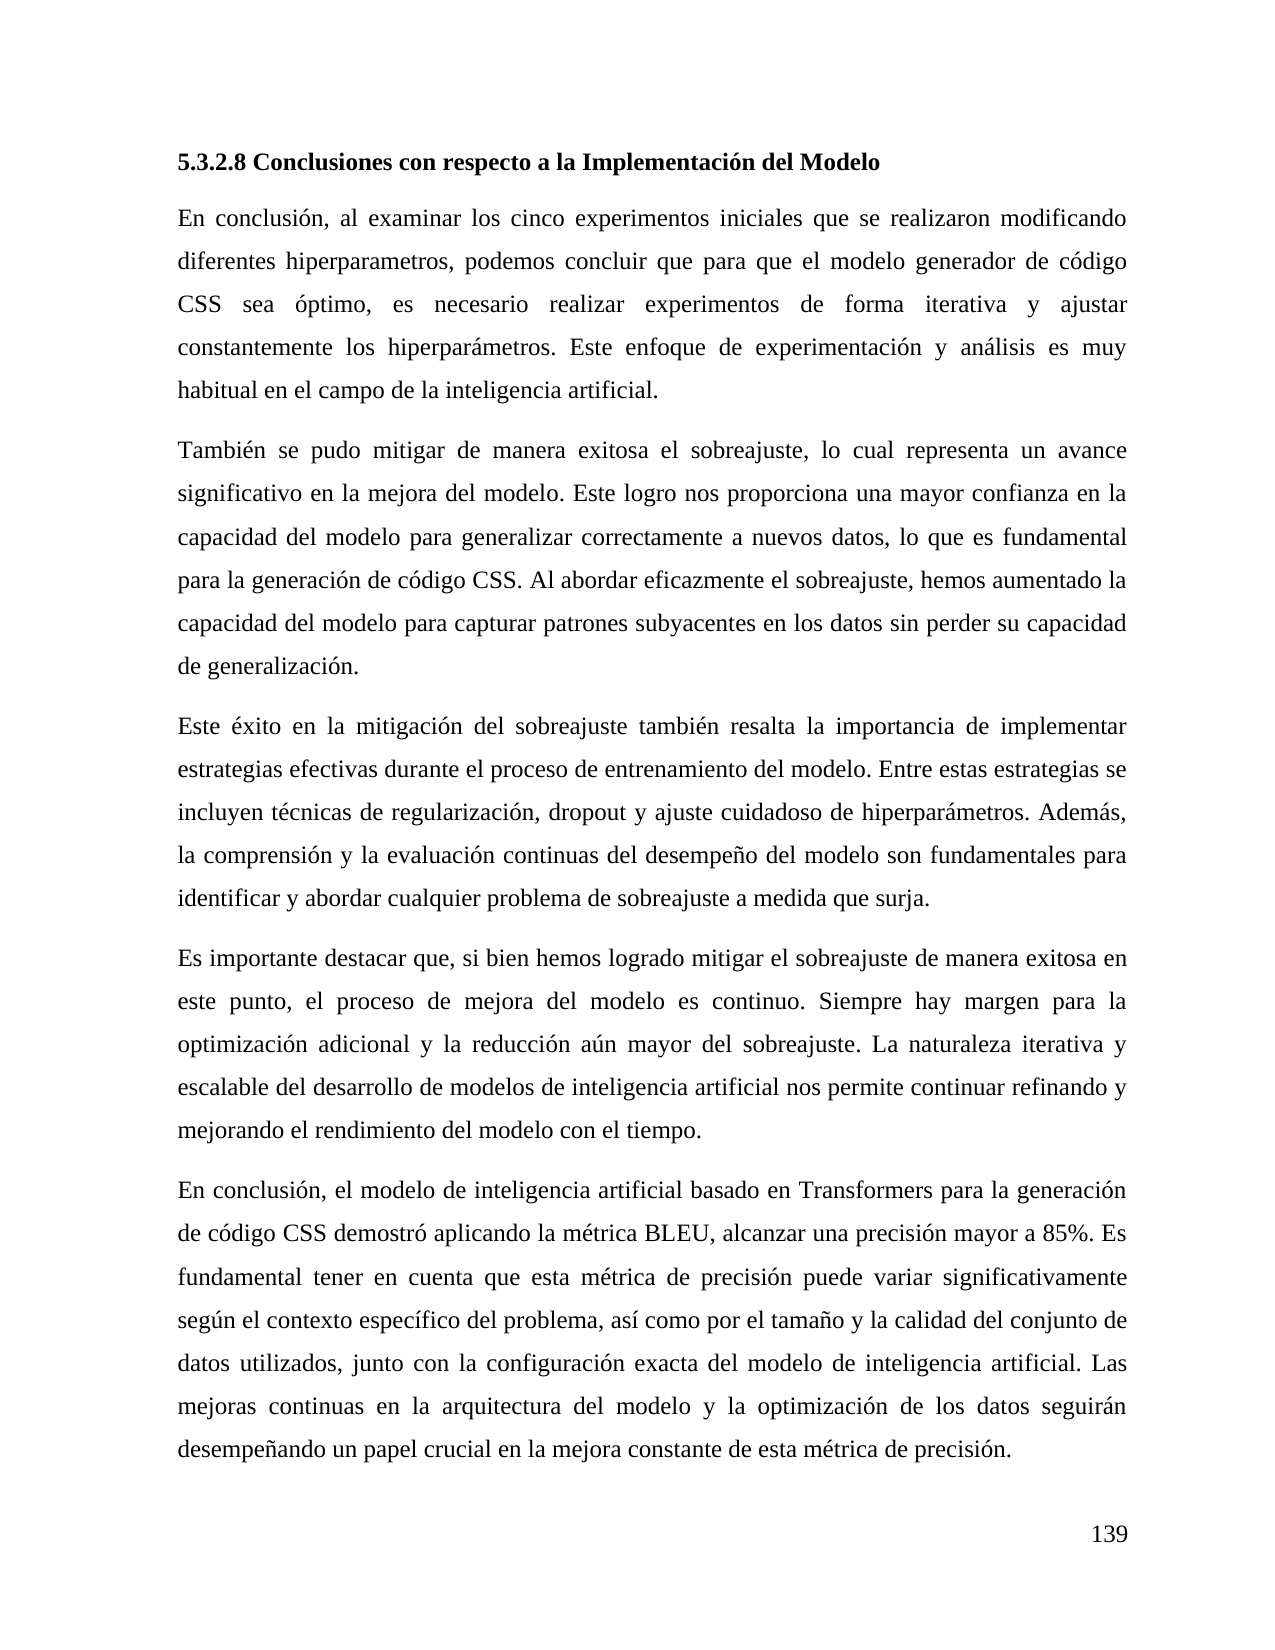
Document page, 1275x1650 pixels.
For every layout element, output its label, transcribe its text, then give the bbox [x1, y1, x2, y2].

text También se pudo mitigar de manera exitosa el sobreajuste, lo cual representa un avance significativo en la mejora del modelo. Este logro nos proporciona una mayor confianza en la capacidad del modelo para generalizar correctamente a nuevos datos, lo que es fundamental para la generación de código CSS. Al abordar eficazmente el sobreajuste, hemos aumentado la capacidad del modelo para capturar patrones subyacentes en los datos sin perder su capacidad de generalización. [177, 435, 1128, 680]
subtitle 5.3.2.8 Conclusiones con respecto a la Implementación del Modelo [177, 147, 1128, 176]
text En conclusión, el modelo de inteligencia artificial basado en Transformers para la generación de código CSS demostró aplicando la métrica BLEU, alcanzar una precisión mayor a 85%. Es fundamental tener en cuenta que esta métrica de precisión puede variar significativamente según el contexto específico del problema, así como por el tamaño y la calidad del conjunto de datos utilizados, junto con la configuración exacta del modelo de inteligencia artificial. Las mejoras continuas en la arquitectura del modelo y la optimización de los datos seguirán desempeñando un papel crucial en la mejora constante de esta métrica de precisión. [177, 1175, 1128, 1463]
text En conclusión, al examinar los cinco experimentos iniciales que se realizaron modificando diferentes hiperparametros, podemos concluir que para que el modelo generador de código CSS sea óptimo, es necesario realizar experimentos de forma iterativa y ajustar constantemente los hiperparámetros. Este enfoque de experimentación y análisis es muy habitual en el campo de la inteligencia artificial. [177, 203, 1128, 404]
text Es importante destacar que, si bien hemos logrado mitigar el sobreajuste de manera exitosa en este punto, el proceso de mejora del modelo es continuo. Siempre hay margen para la optimización adicional y la reducción aún mayor del sobreajuste. La naturaleza iterativa y escalable del desarrollo de modelos de inteligencia artificial nos permite continuar refinando y mejorando el rendimiento del modelo con el tiempo. [177, 943, 1128, 1144]
text Este éxito en la mitigación del sobreajuste también resalta la importancia de implementar estrategias efectivas durante el proceso de entrenamiento del modelo. Entre estas estrategias se incluyen técnicas de regularización, dropout y ajuste cuidadoso de hiperparámetros. Además, la comprensión y la evaluación continuas del desempeño del modelo son fundamentales para identificar y abordar cualquier problema de sobreajuste a medida que surja. [177, 711, 1128, 912]
